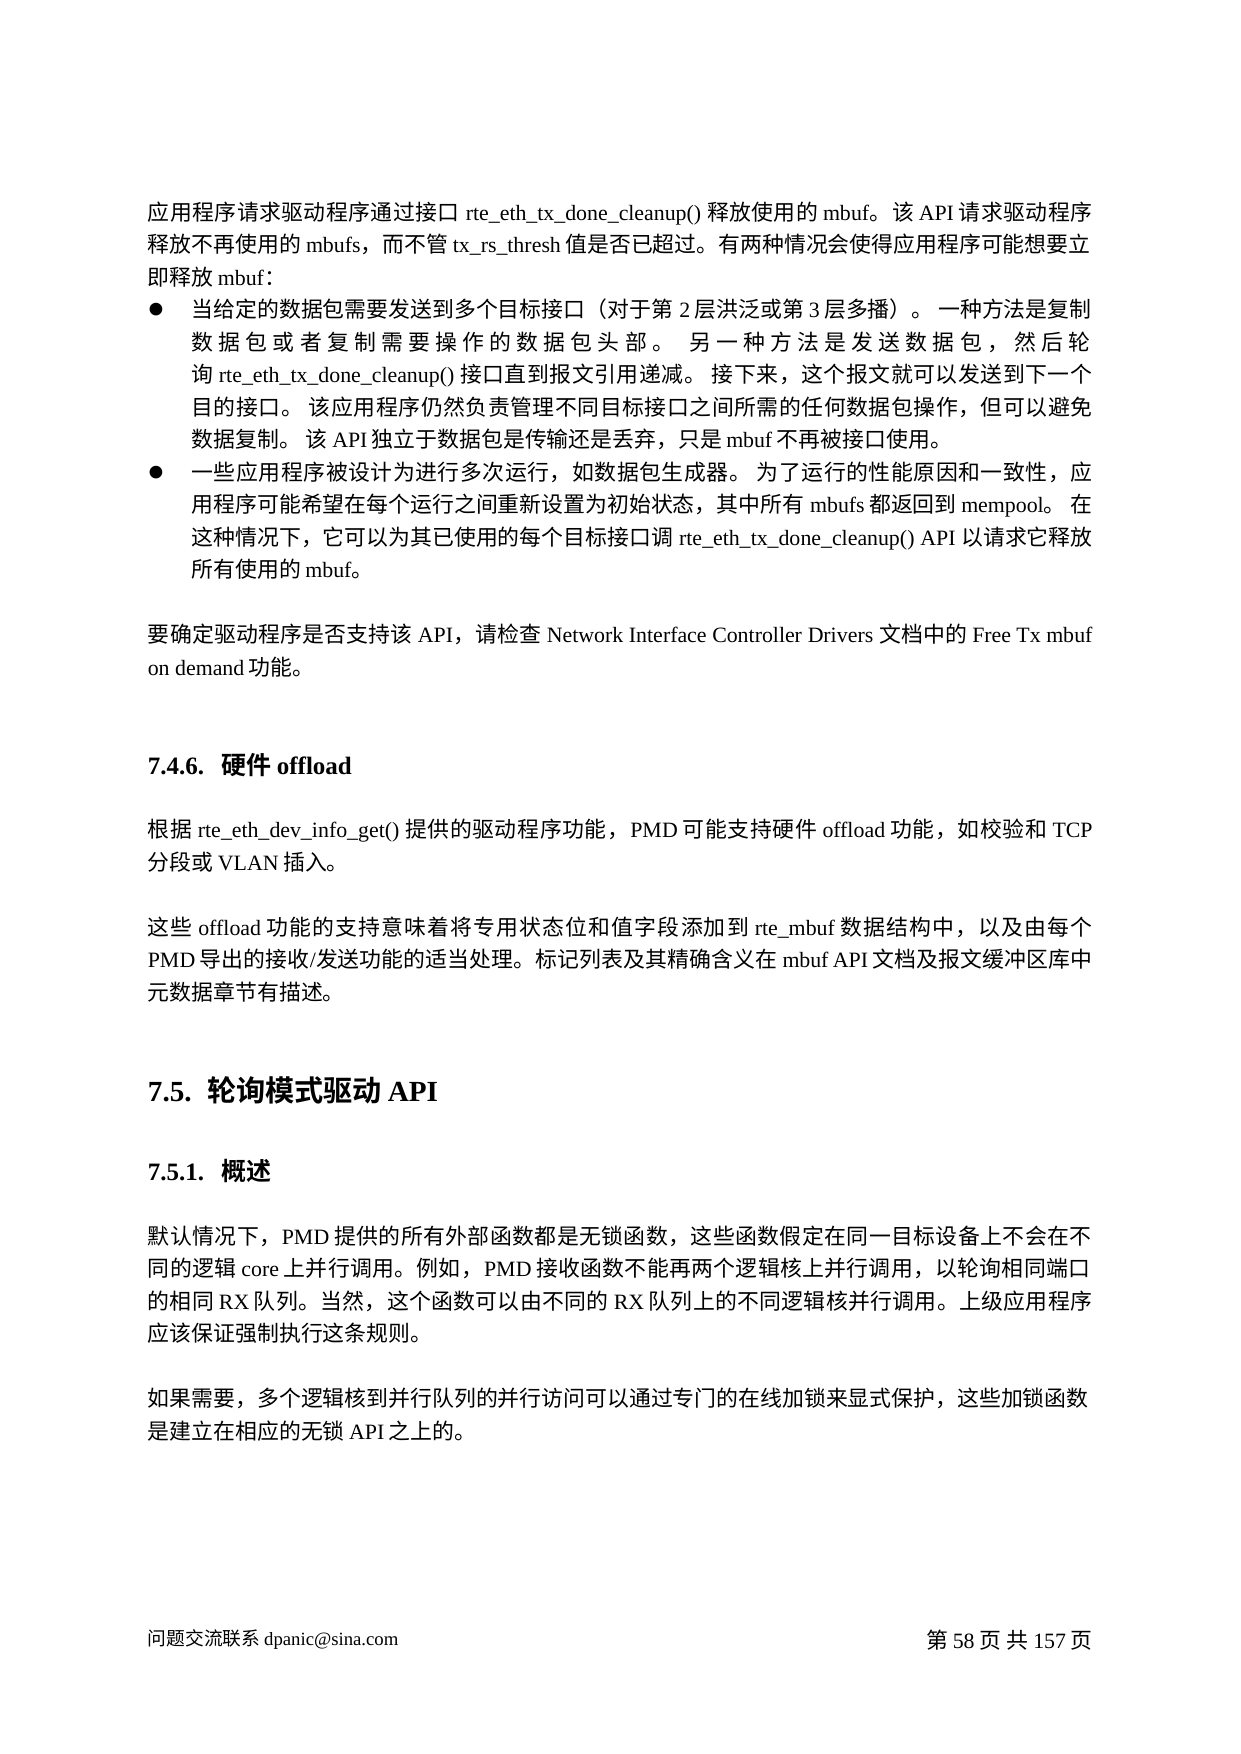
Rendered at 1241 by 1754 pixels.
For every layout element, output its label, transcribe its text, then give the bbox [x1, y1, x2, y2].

text 要确定驱动程序是否支持该API，请检查 Network Interface Controller Drivers 文档中的Free Tx mbuf on demand功能。 [148, 617, 1092, 682]
text 应用程序请求驱动程序通过接口 rte_eth_tx_done_cleanup() 释放使用的mbuf。该API请求驱动程序释放不再使用的mbufs，而不管tx_rs_thresh值是否已超过。有两种情况会使得应用程序可能想要立即释放mbuf： [148, 194, 1092, 292]
subtitle 概述 [148, 1137, 1092, 1202]
list 当给定的数据包需要发送到多个目标接口（对于第2层洪泛或第3层多播）。 一种方法是复制数据包或者复制需要操作的数据包头部。 另一种方法是发送数据包，然后轮询 rte_eth_tx_done_cleanup() 接口直到报文引用递减。 接下来，这个报文就可以发送到下一个目的接口。 该应用程序仍然负责管理不同目标接口之间所需的任何数据包操作，但可以避免数据复制。 该API独立于数据包是传输还是丢弃，只是mbuf不再被接口使用。 [148, 292, 1092, 454]
text 根据 rte_eth_dev_info_get() 提供的驱动程序功能，PMD可能支持硬件offload功能，如校验和TCP分段或VLAN插入。 [148, 812, 1092, 877]
subtitle 轮询模式驱动API [148, 1056, 1092, 1121]
text 如果需要，多个逻辑核到并行队列的并行访问可以通过专门的在线加锁来显式保护，这些加锁函数是建立在相应的无锁API之上的。 [148, 1381, 1092, 1446]
text 这些offload功能的支持意味着将专用状态位和值字段添加到rte_mbuf数据结构中，以及由每个PMD导出的接收/发送功能的适当处理。标记列表及其精确含义在mbuf API文档及报文缓冲区库中元数据章节有描述。 [148, 909, 1092, 1007]
subtitle 硬件offload [148, 731, 1092, 796]
list 一些应用程序被设计为进行多次运行，如数据包生成器。 为了运行的性能原因和一致性，应用程序可能希望在每个运行之间重新设置为初始状态，其中所有mbufs都返回到mempool。 在这种情况下，它可以为其已使用的每个目标接口调 rte_eth_tx_done_cleanup() API 以请求它释放所有使用的mbuf。 [148, 454, 1092, 584]
text 默认情况下，PMD提供的所有外部函数都是无锁函数，这些函数假定在同一目标设备上不会在不同的逻辑core上并行调用。例如，PMD接收函数不能再两个逻辑核上并行调用，以轮询相同端口的相同RX队列。当然，这个函数可以由不同的RX队列上的不同逻辑核并行调用。上级应用程序应该保证强制执行这条规则。 [148, 1218, 1092, 1348]
